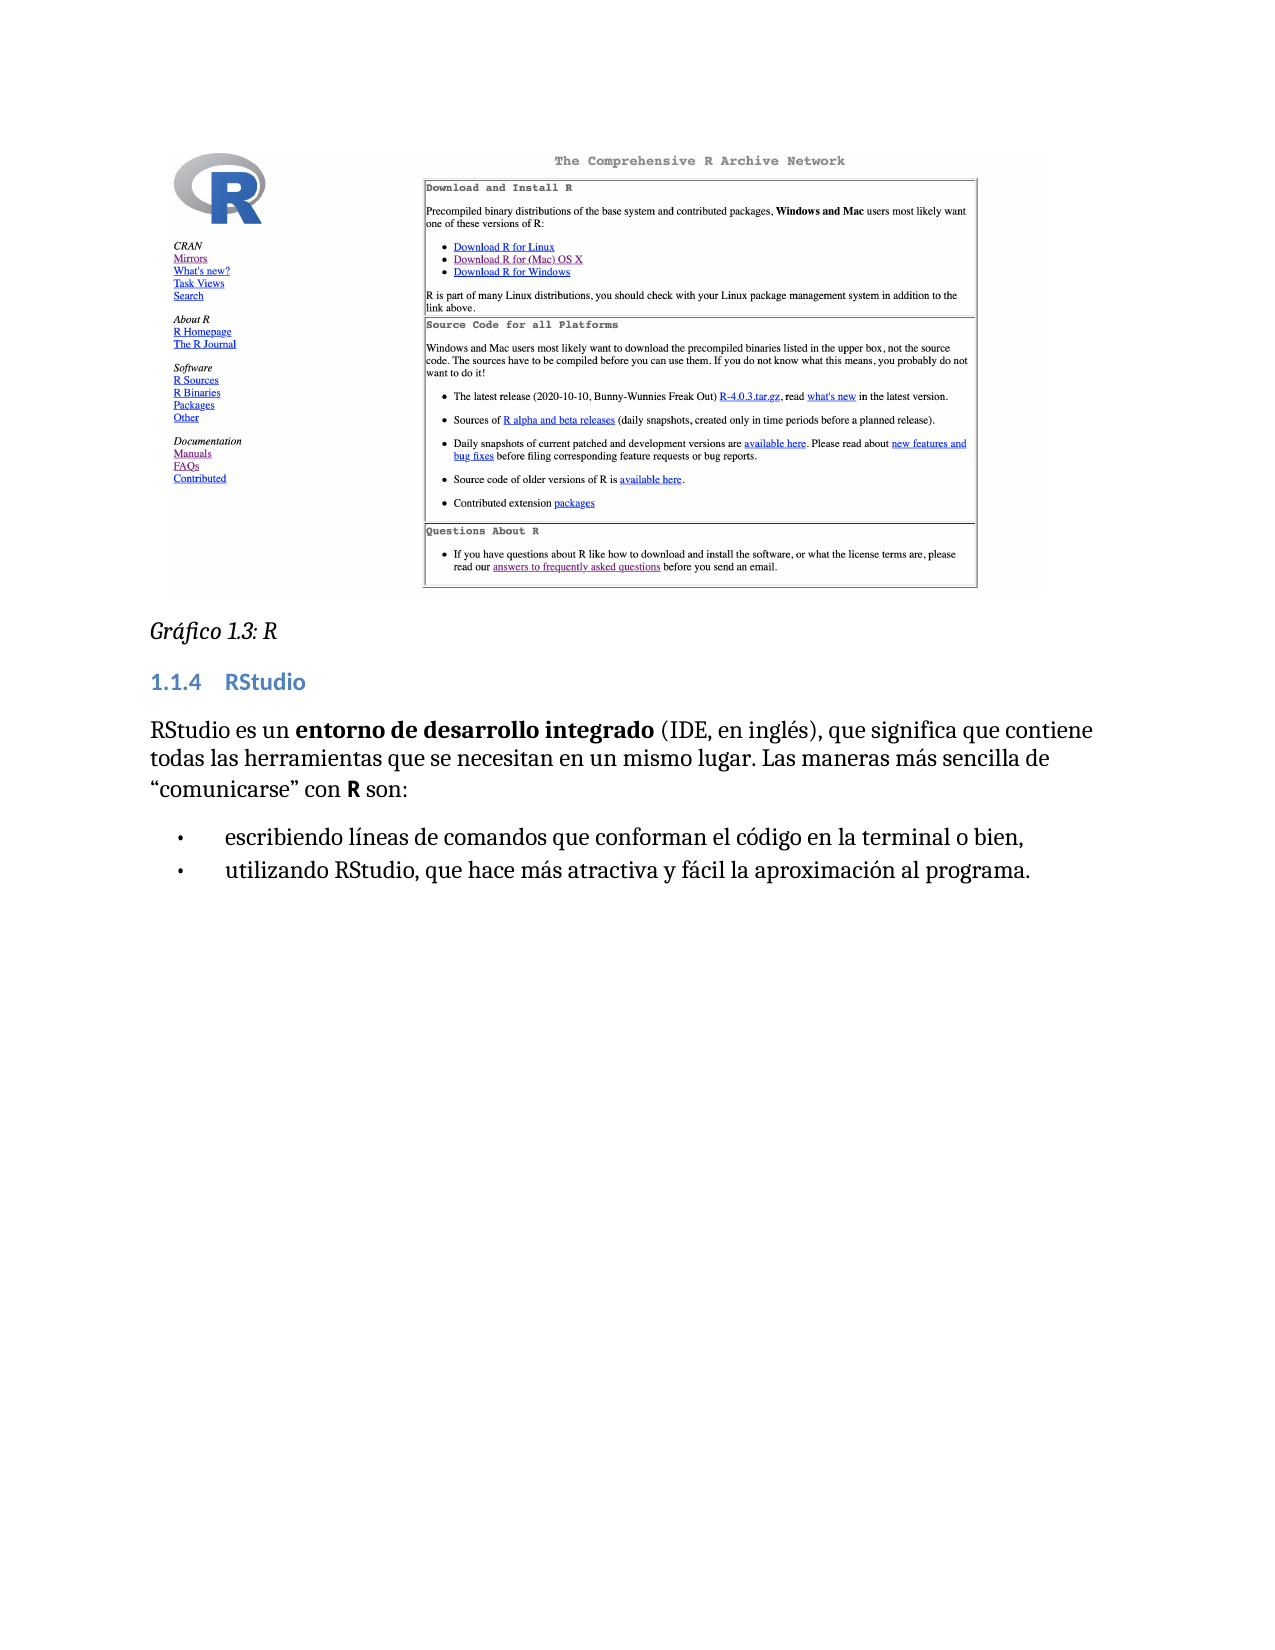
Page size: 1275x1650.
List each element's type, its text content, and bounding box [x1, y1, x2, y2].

subtitle 1.1.4 RStudio [150, 666, 1125, 697]
text RStudio es un entorno de desarrollo integrado (IDE, en inglés), que significa que contiene todas las herramientas que se necesitan en un mismo lugar. Las maneras más sencilla de “comunicarse” con R son: [150, 716, 1125, 804]
list escribiendo líneas de comandos que conforman el código en la terminal o bien, [175, 823, 1125, 852]
list utilizando RStudio, que hace más atractiva y fácil la aproximación al programa. [175, 856, 1125, 884]
text Gráfico 1.3: R [150, 617, 1125, 645]
picture [168, 150, 1044, 596]
